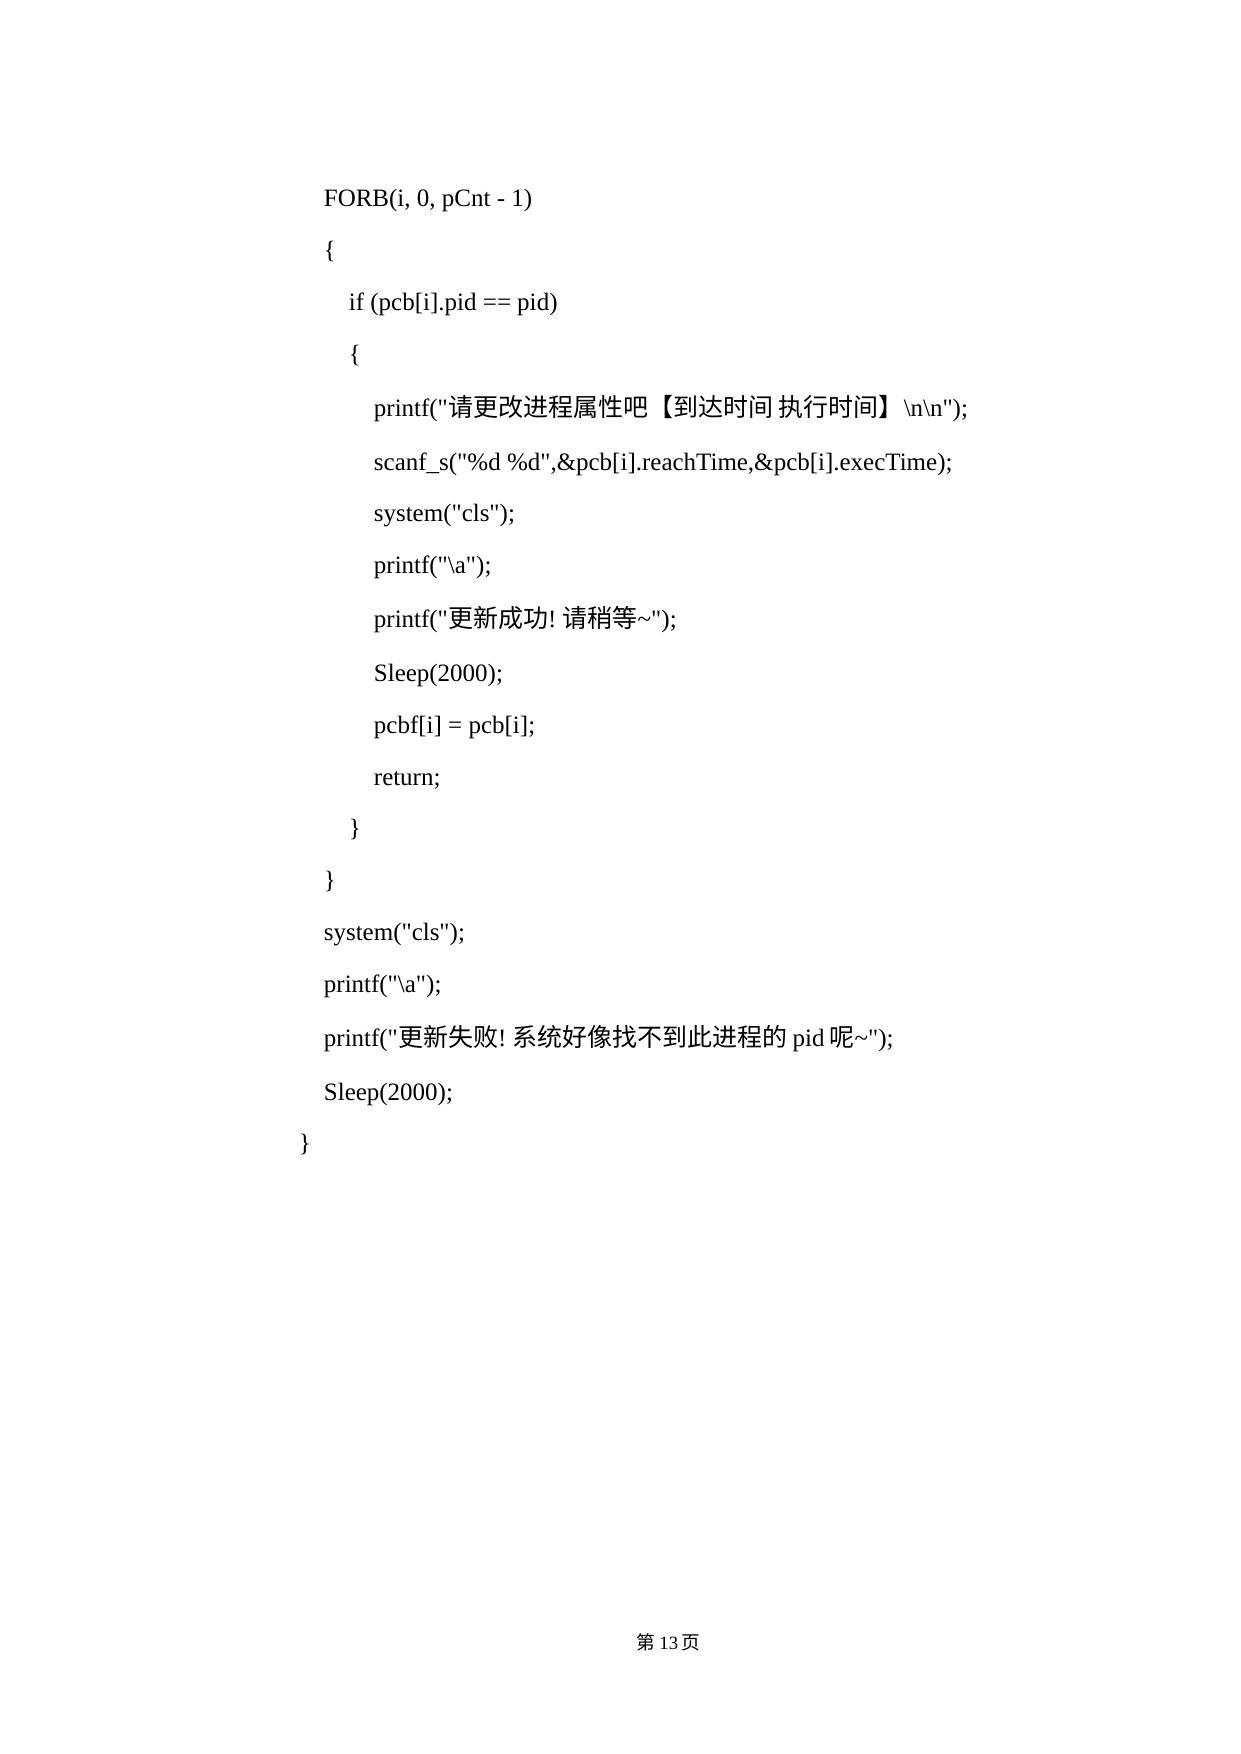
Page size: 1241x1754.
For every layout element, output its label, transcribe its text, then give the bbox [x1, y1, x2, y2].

text Sleep(2000); [207, 653, 1092, 691]
text system("cls"); [207, 913, 1092, 950]
text scanf_s("%d %d",&pcb[i].reachTime,&pcb[i].execTime); [207, 442, 1092, 480]
text system("cls"); [207, 494, 1092, 532]
text { [207, 335, 1092, 372]
text printf("更新失败! 系统好像找不到此进程的pid呢~"); [207, 1017, 1092, 1054]
text if (pcb[i].pid == pid) [207, 283, 1092, 320]
text printf("\a"); [207, 965, 1092, 1002]
text return; [207, 757, 1092, 795]
text } [207, 861, 1092, 898]
text printf("更新成功! 请稍等~"); [207, 598, 1092, 635]
text { [207, 231, 1092, 268]
text } [207, 1124, 1092, 1162]
text FORB(i, 0, pCnt - 1) [207, 179, 1092, 217]
text printf("请更改进程属性吧【到达时间 执行时间】\n\n"); [207, 387, 1092, 424]
text printf("\a"); [207, 546, 1092, 583]
text pcbf[i] = pcb[i]; [207, 705, 1092, 743]
text Sleep(2000); [207, 1072, 1092, 1110]
text } [207, 809, 1092, 847]
